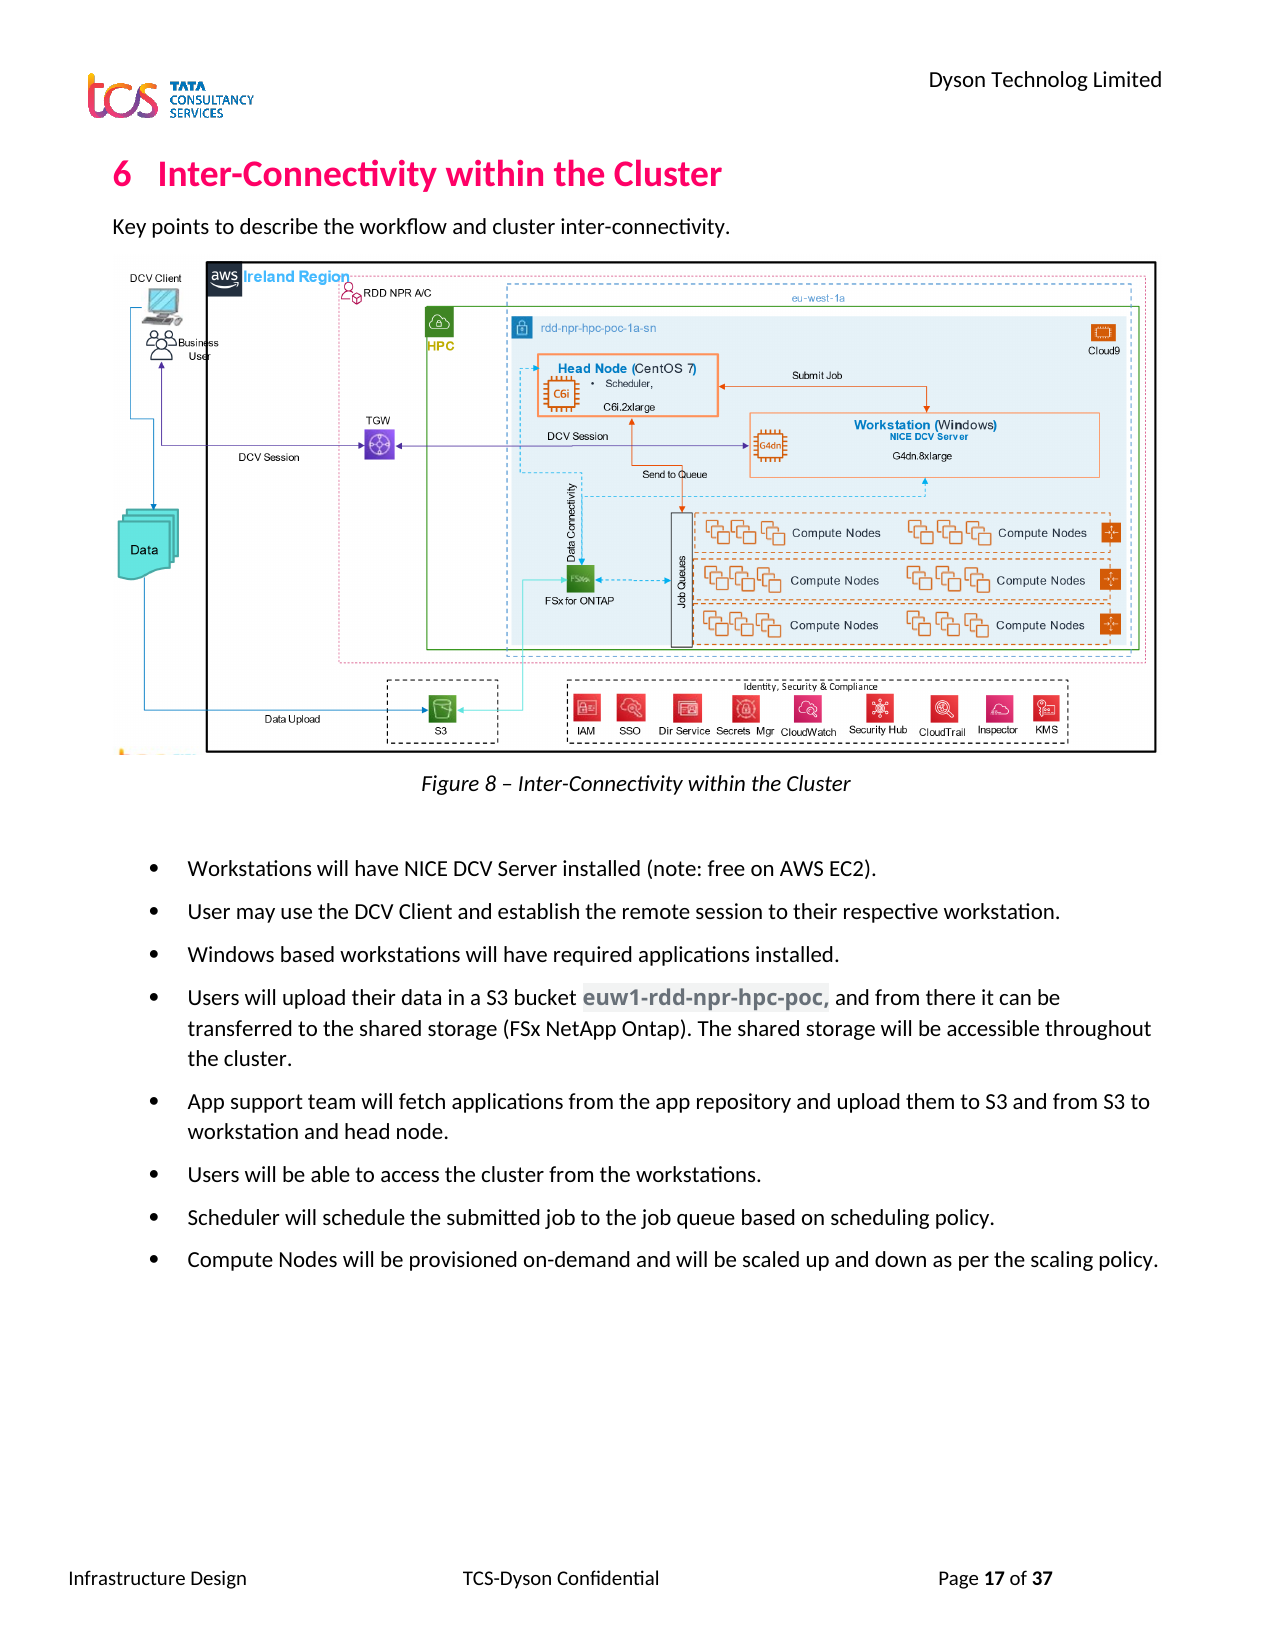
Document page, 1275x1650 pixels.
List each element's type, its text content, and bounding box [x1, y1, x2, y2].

subtitle Inter-Connectivity within the Cluster [112, 150, 1162, 196]
list Users will upload their data in a S3 bucket euw1-rdd-npr-hpc-poc, and from there it can be transferred to the shared storage (FSx NetApp Ontap). The shared storage will be accessible throughout the cluster. [150, 982, 1162, 1073]
list Users will be able to access the cluster from the workstations. [150, 1160, 1162, 1188]
text Key points to describe the workflow and cluster inter-connectivity. [112, 212, 1162, 240]
text Figure 8 – Inter-Connectivity within the Cluster [112, 769, 1162, 797]
list Compute Nodes will be provisioned on-demand and will be scaled up and down as per the scaling policy. [150, 1246, 1162, 1274]
list Windows based workstations will have required applications installed. [150, 940, 1162, 968]
picture [112, 254, 1163, 755]
picture [88, 73, 254, 118]
list App support team will fetch applications from the app repository and upload them to S3 and from S3 to workstation and head node. [150, 1087, 1162, 1146]
list Scheduler will schedule the submitted job to the job queue based on scheduling policy. [150, 1203, 1162, 1231]
list Workstations will have NICE DCV Server installed (note: free on AWS EC2). [150, 854, 1162, 882]
list User may use the DCV Client and establish the remote session to their respective workstation. [150, 897, 1162, 925]
